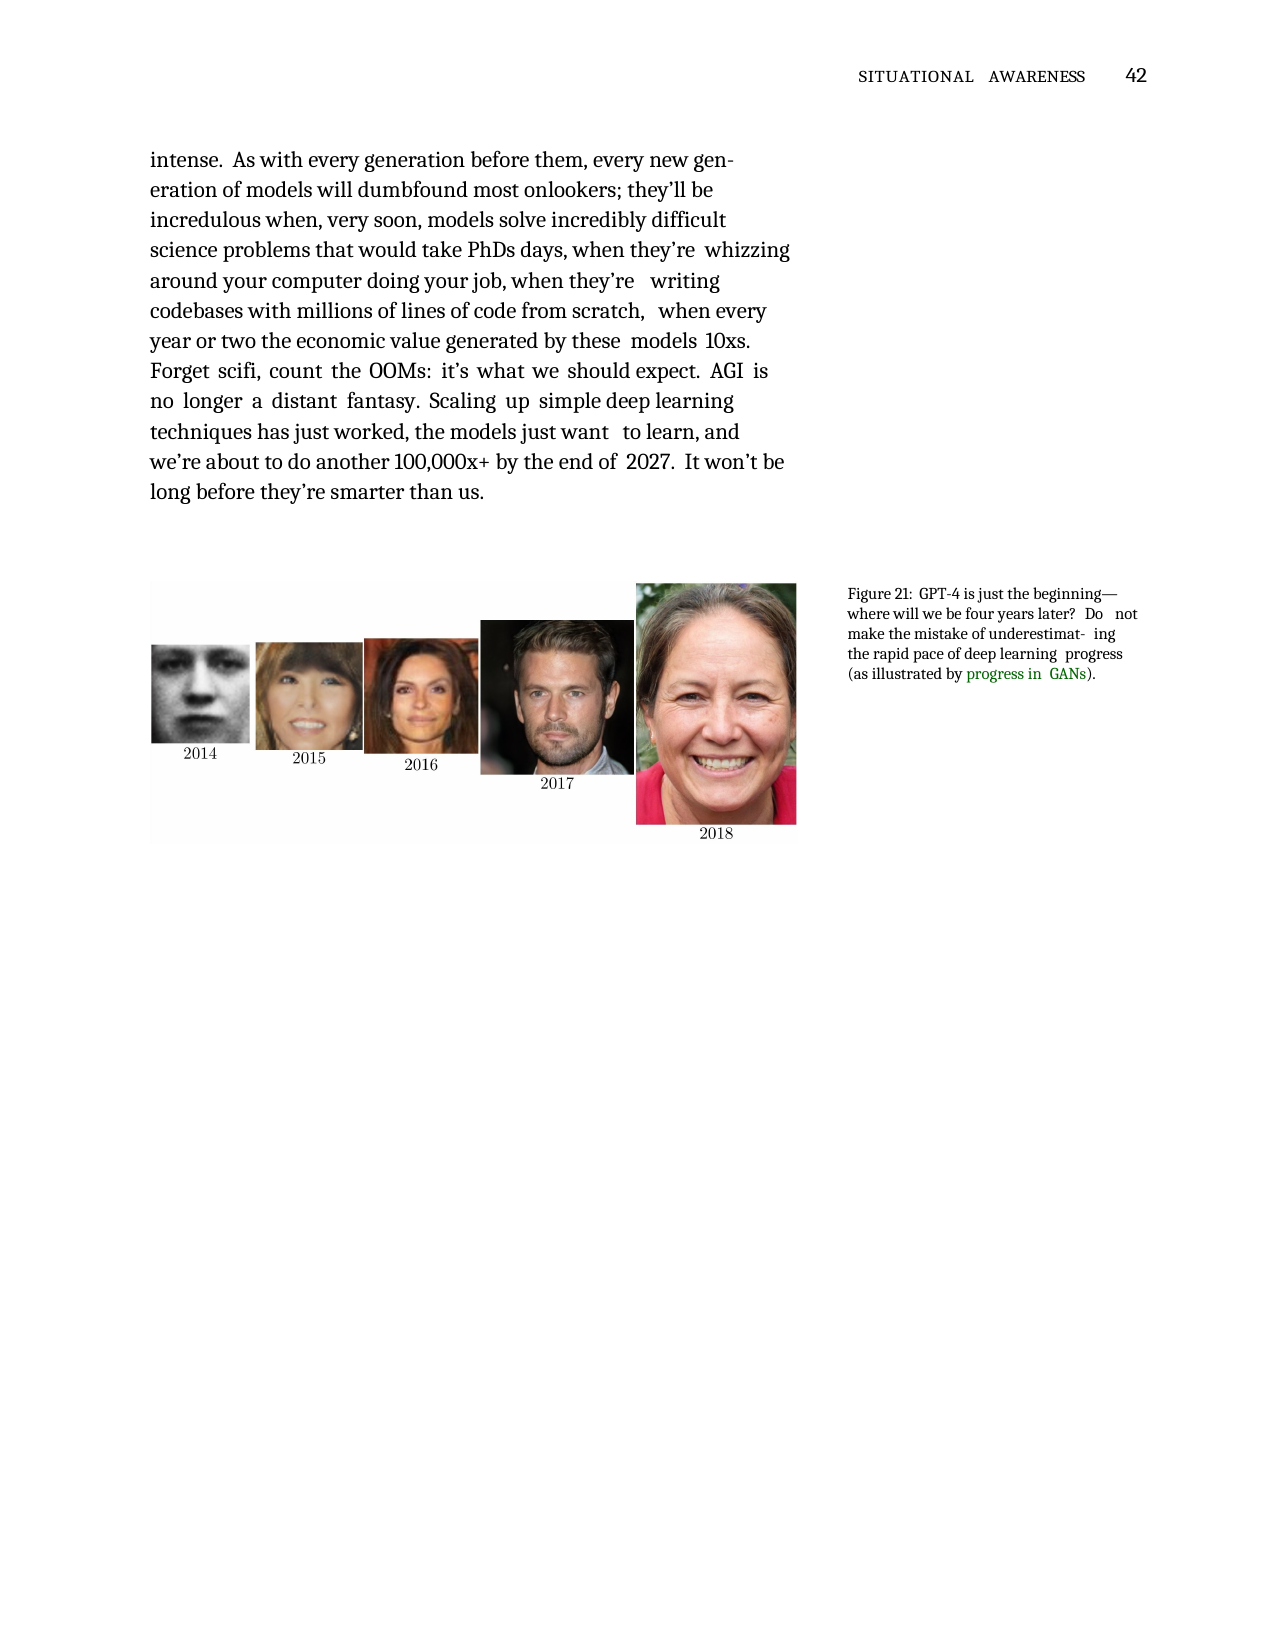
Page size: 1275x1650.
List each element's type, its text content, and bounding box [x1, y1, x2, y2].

text Figure 21: GPT-4 is just the beginning— where will we be four years later? Do not make the mistake of underestimat- ing the rapid pace of deep learning progress (as illustrated by progress in GANs). [847, 584, 1139, 684]
picture [150, 581, 798, 844]
text intense. As with every generation before them, every new gen- eration of models will dumbfound most onlookers; they’ll be incredulous when, very soon, models solve incredibly difficult science problems that would take PhDs days, when they’re whizzing around your computer doing your job, when they’re writing codebases with millions of lines of code from scratch, when every year or two the economic value generated by these models 10xs. Forget scifi, count the OOMs: it’s what we should expect. AGI is no longer a distant fantasy. Scaling up simple deep learning techniques has just worked, the models just want to learn, and we’re about to do another 100,000x+ by the end of 2027. It won’t be long before they’re smarter than us. [150, 147, 792, 505]
